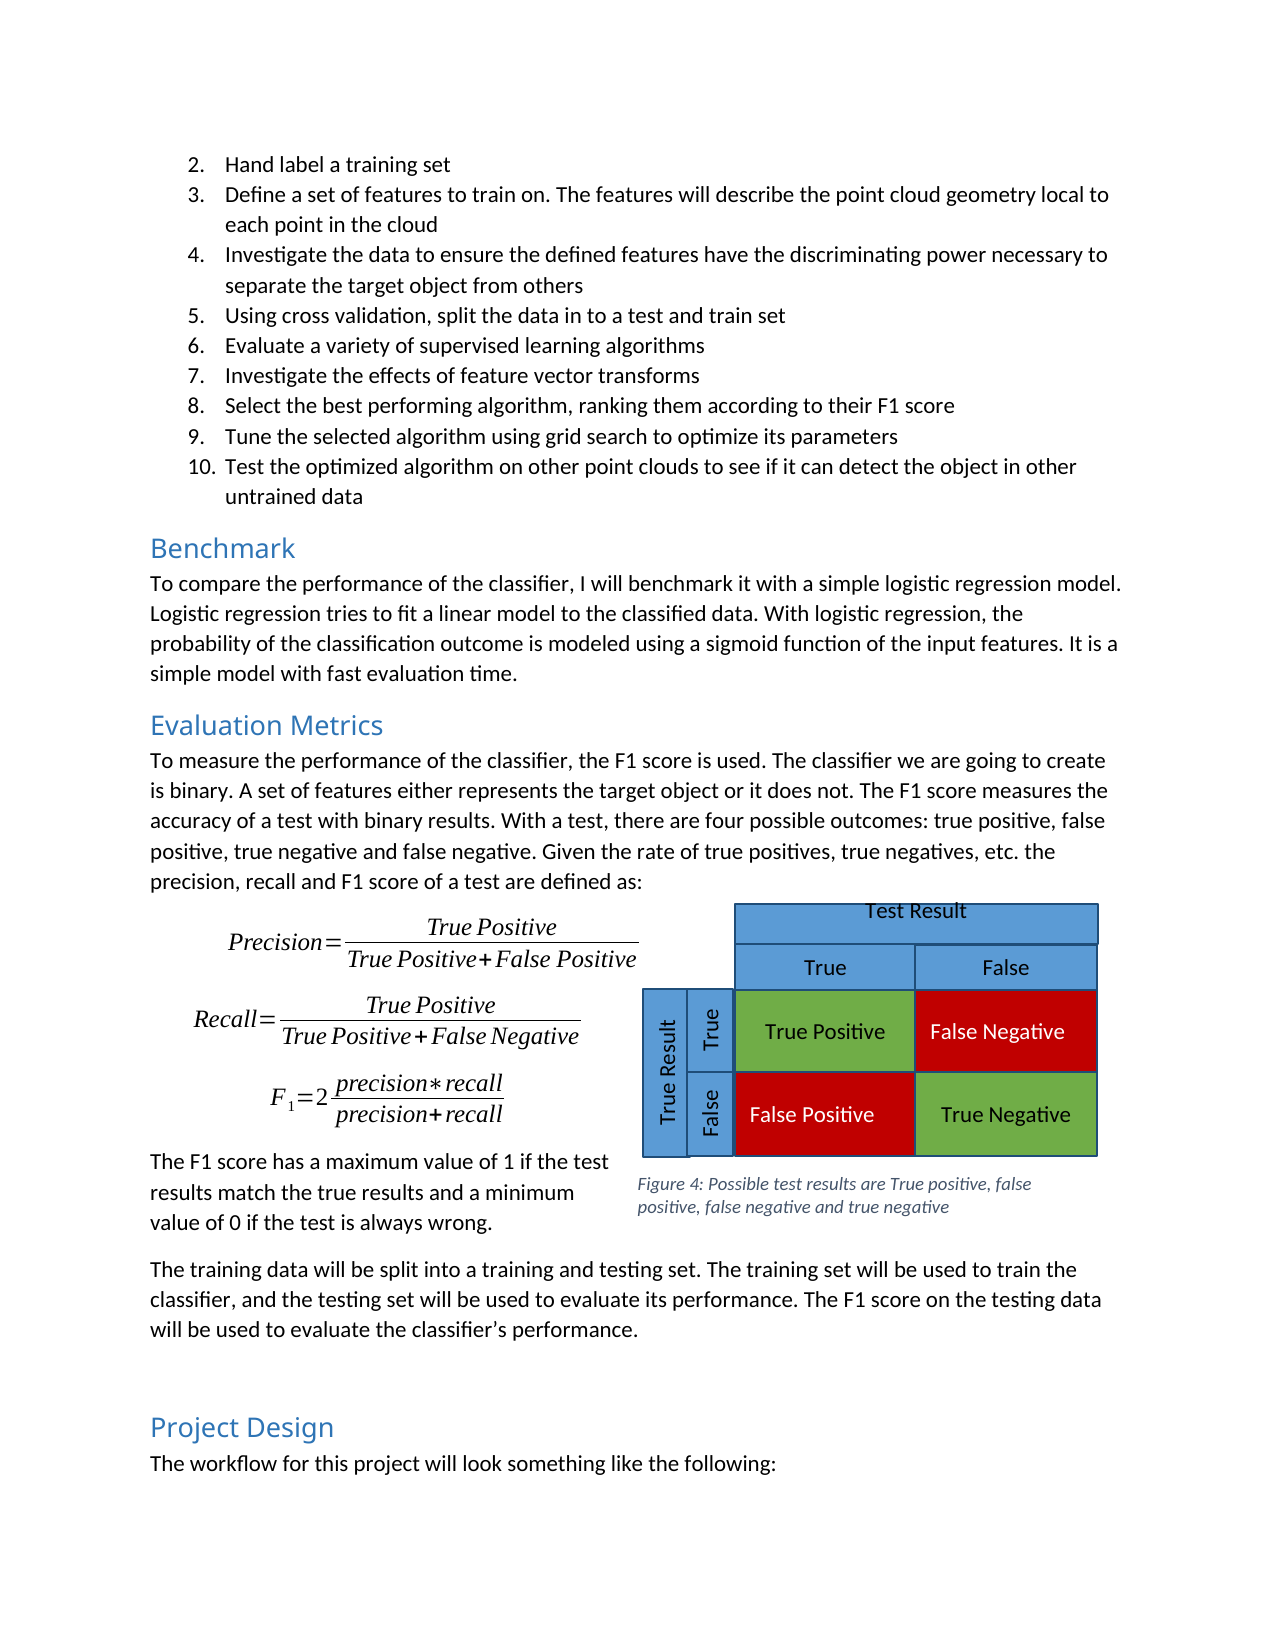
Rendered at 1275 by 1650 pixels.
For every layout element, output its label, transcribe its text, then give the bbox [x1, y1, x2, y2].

subtitle Evaluation Metrics [150, 706, 1125, 743]
list Evaluate a variety of supervised learning algorithms [187, 331, 1125, 359]
subtitle Project Design [150, 1409, 1125, 1446]
list Select the best performing algorithm, ranking them according to their F1 score [187, 392, 1125, 420]
text To compare the performance of the classifier, I will benchmark it with a simple logistic regression model. Logistic regression tries to fit a linear model to the classified data. With logistic regression, the probability of the classification outcome is modeled using a sigmoid function of the input features. It is a simple model with fast evaluation time. [150, 569, 1125, 688]
list Test the optimized algorithm on other point clouds to see if it can detect the object in other untrained data [187, 452, 1125, 510]
subtitle Benchmark [150, 529, 1125, 566]
text To measure the performance of the classifier, the F1 score is used. The classifier we are going to create is binary. A set of features either represents the target object or it does not. The F1 score measures the accuracy of a test with binary results. With a test, there are four possible outcomes: true positive, false positive, true negative and false negative. Given the rate of true positives, true negatives, etc. the precision, recall and F1 score of a test are defined as: [150, 746, 1125, 895]
list Hand label a training set [187, 150, 1125, 178]
list Define a set of features to train on. The features will describe the point cloud geometry local to each point in the cloud [187, 180, 1125, 238]
list Using cross validation, split the data in to a test and train set [187, 301, 1125, 329]
list Investigate the data to ensure the defined features have the discriminating power necessary to separate the target object from others [187, 241, 1125, 299]
text The training data will be split into a training and testing set. The training set will be used to train the classifier, and the testing set will be used to evaluate its performance. The F1 score on the testing data will be used to evaluate the classifier’s performance. [150, 1255, 1125, 1343]
list Tune the selected algorithm using grid search to optimize its parameters [187, 422, 1125, 450]
text The workflow for this project will look something like the following: [150, 1449, 1125, 1477]
list Investigate the effects of feature vector transforms [187, 361, 1125, 389]
text The F1 score has a maximum value of 1 if the test results match the true results and a minimum value of 0 if the test is always wrong. [150, 1147, 1125, 1236]
